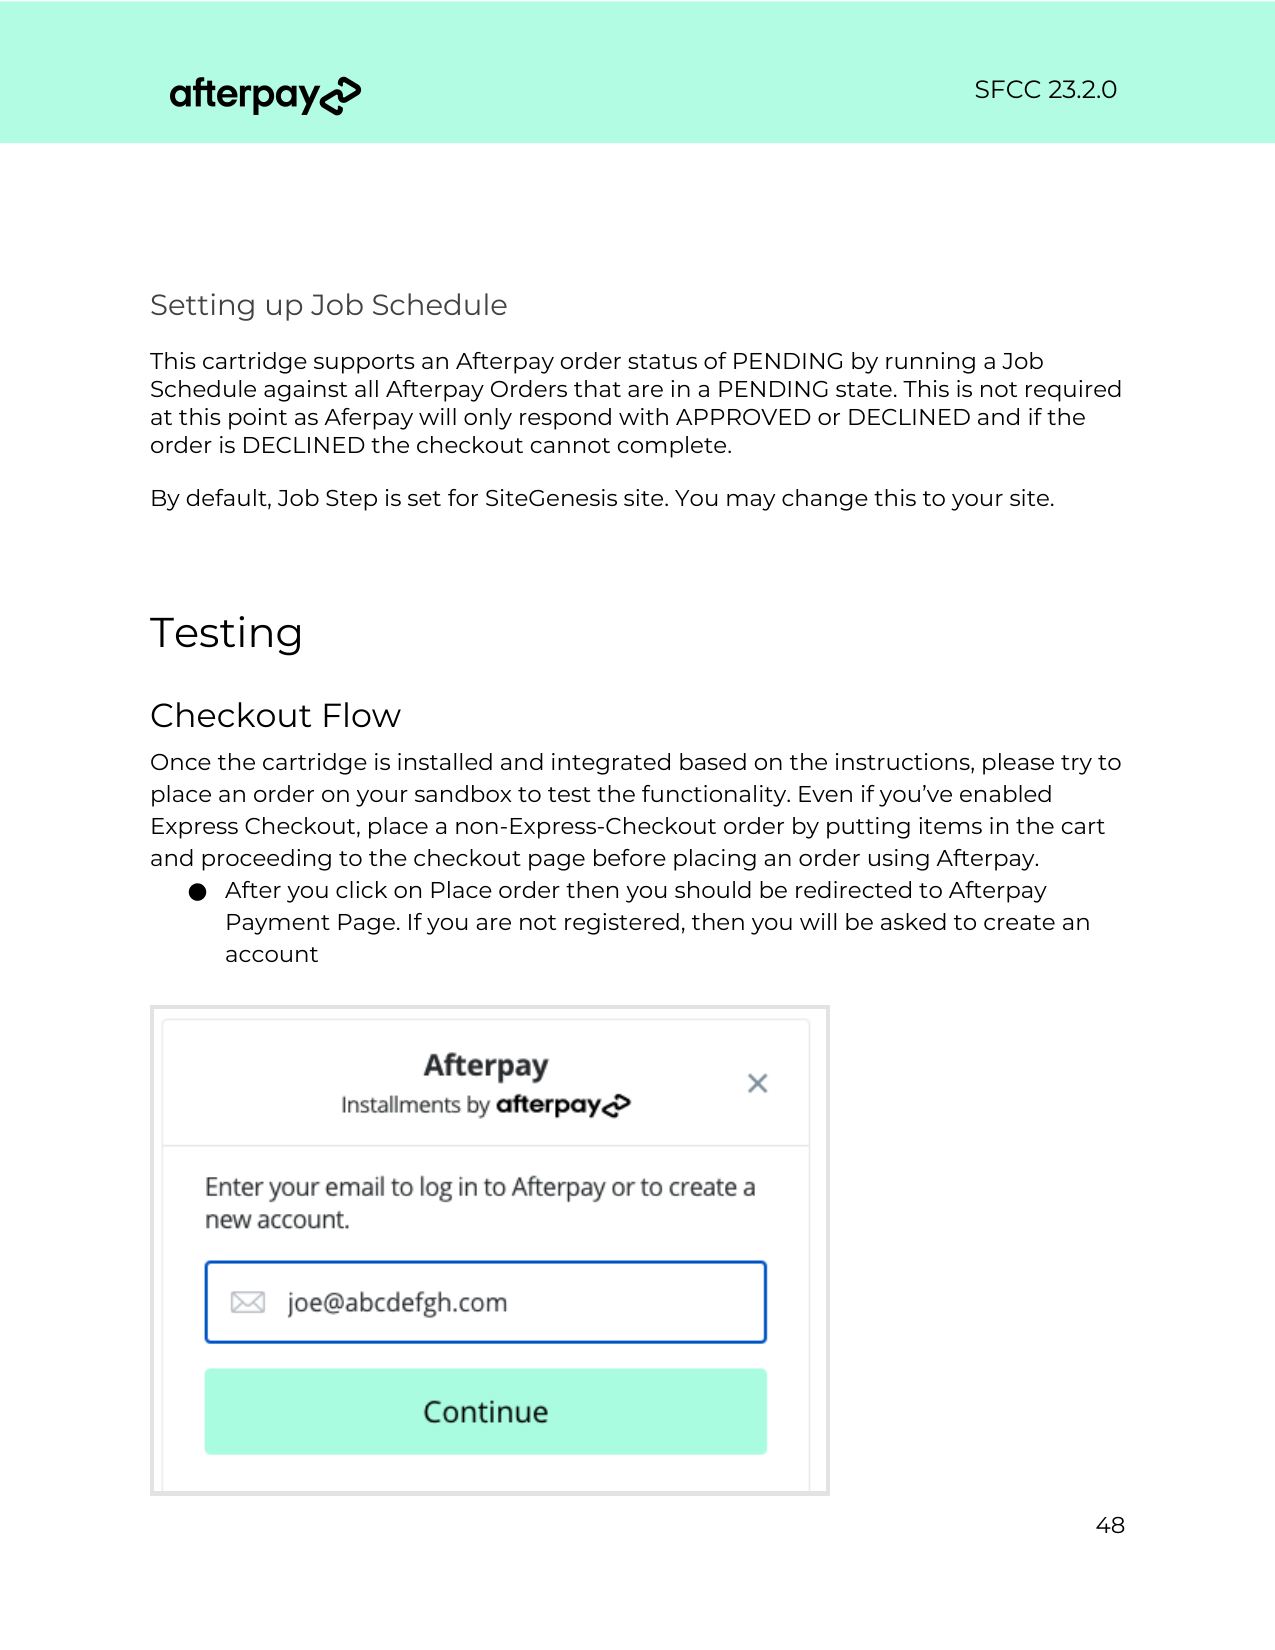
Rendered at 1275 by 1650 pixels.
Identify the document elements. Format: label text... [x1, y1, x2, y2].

subtitle Setting up Job Schedule [150, 287, 1125, 323]
list After you click on Place order then you should be redirected to Afterpay Payment Page. If you are not registered, then you will be asked to create an account [187, 877, 1125, 969]
picture [134, 48, 397, 144]
text This cartridge supports an Afterpay order status of PENDING by running a Job Schedule against all Afterpay Orders that are in a PENDING state. This is not required at this point as Aferpay will only respond with APPROVED or DECLINED and if the order is DECLINED the checkout cannot complete. [150, 348, 1125, 459]
text Once the cartridge is installed and integrated based on the instructions, please try to place an order on your sandbox to test the functionality. Even if you’ve enabled Express Checkout, place a non-Express-Checkout order by putting items in the cart and proceeding to the checkout page before placing an order using Afterpay. [150, 748, 1125, 872]
picture [154, 1009, 826, 1491]
text By default, Job Step is set for SiteGenesis site. You may change this to your site. [150, 484, 1125, 512]
subtitle Testing [150, 607, 1125, 658]
subtitle Checkout Flow [150, 695, 1125, 736]
